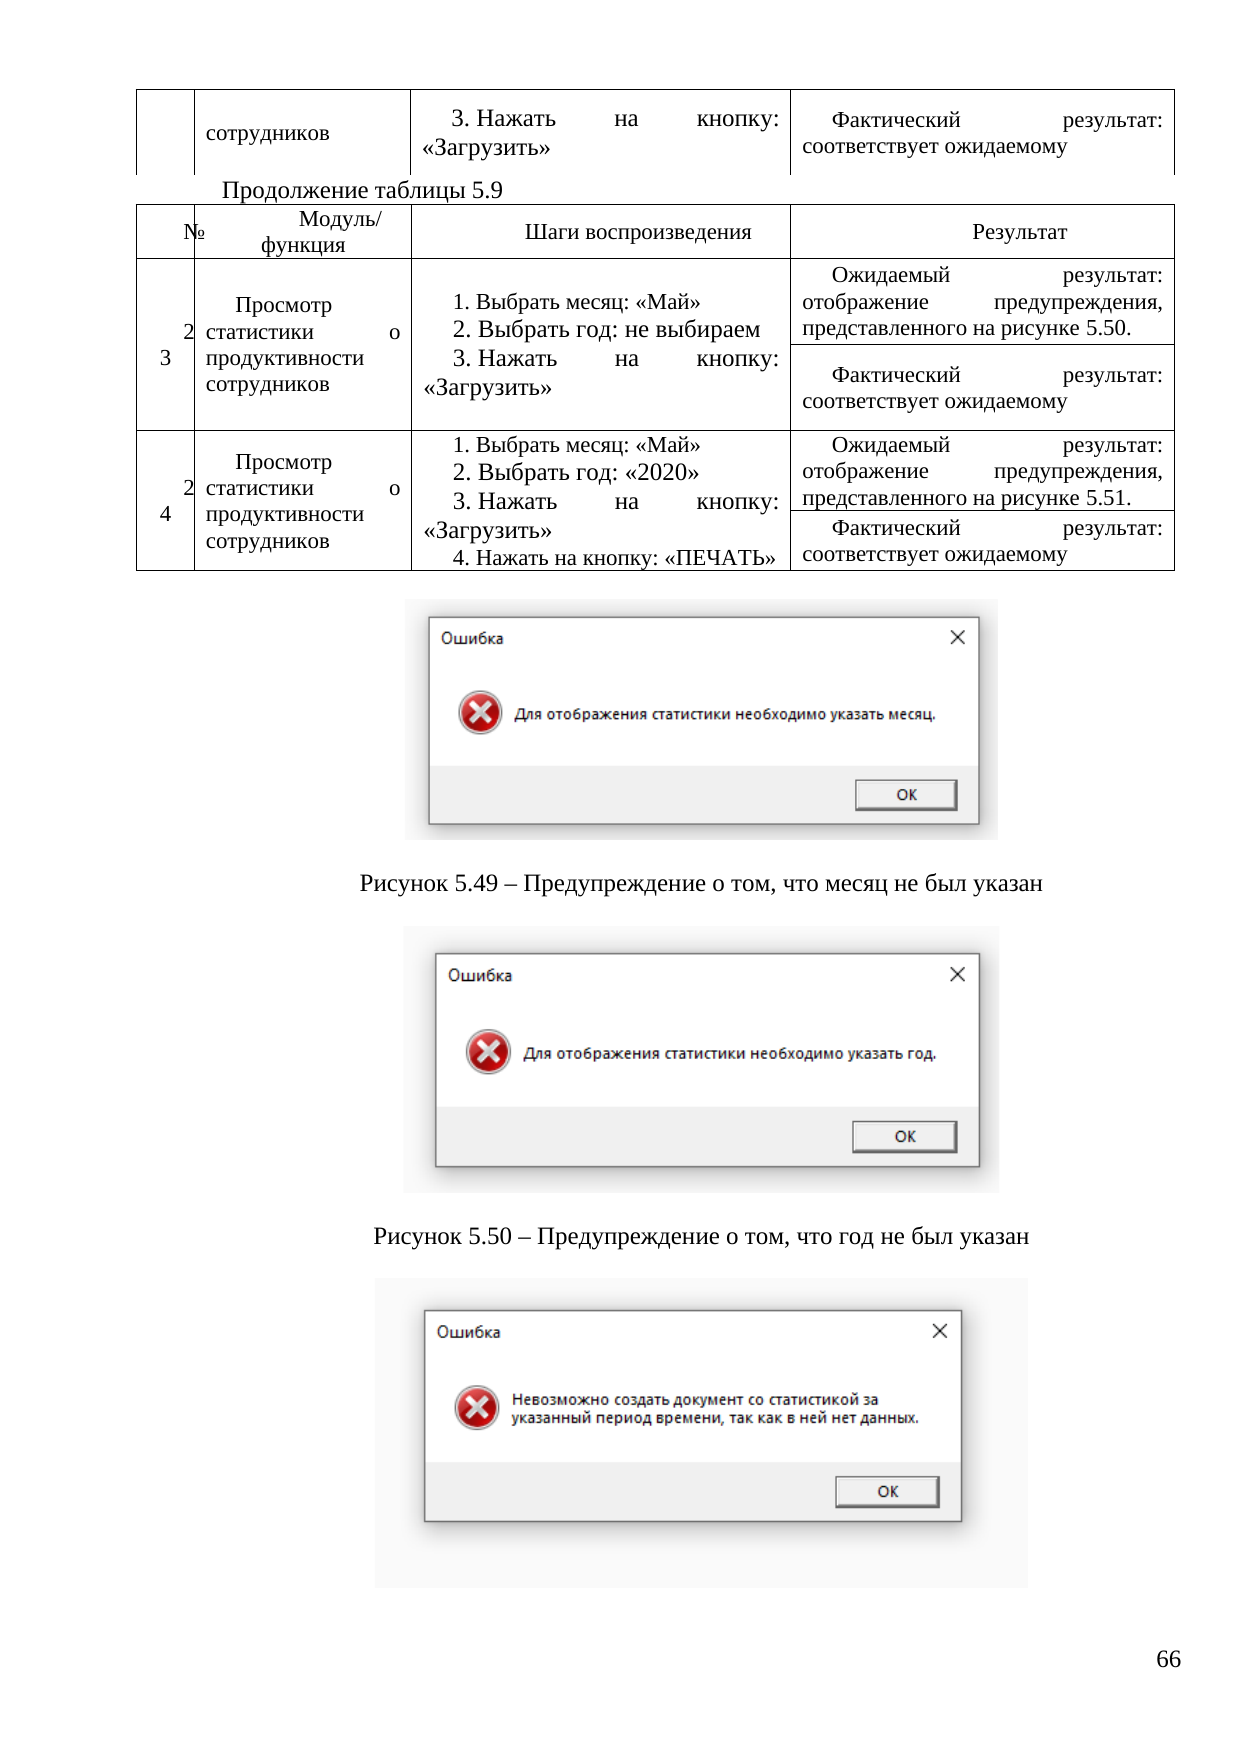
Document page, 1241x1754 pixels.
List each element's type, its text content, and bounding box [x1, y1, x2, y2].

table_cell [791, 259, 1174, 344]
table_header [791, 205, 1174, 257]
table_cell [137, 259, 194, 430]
text Продолжение таблицы 5.9 [148, 175, 1181, 204]
text Рисунок 5.49 – Предупреждение о том, что месяц не был указан [148, 868, 1181, 897]
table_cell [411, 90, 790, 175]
text Рисунок 5.50 – Предупреждение о том, что год не был указан [148, 1221, 1181, 1250]
picture [404, 599, 998, 840]
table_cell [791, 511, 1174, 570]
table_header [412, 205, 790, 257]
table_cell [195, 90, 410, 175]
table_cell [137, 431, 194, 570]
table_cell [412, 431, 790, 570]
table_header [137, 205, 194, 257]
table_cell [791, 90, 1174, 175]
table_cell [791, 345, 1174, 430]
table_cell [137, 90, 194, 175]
picture [374, 1278, 1028, 1588]
picture [403, 926, 1000, 1193]
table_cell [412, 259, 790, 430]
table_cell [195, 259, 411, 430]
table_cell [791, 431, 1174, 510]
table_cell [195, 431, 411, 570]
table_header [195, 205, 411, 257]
